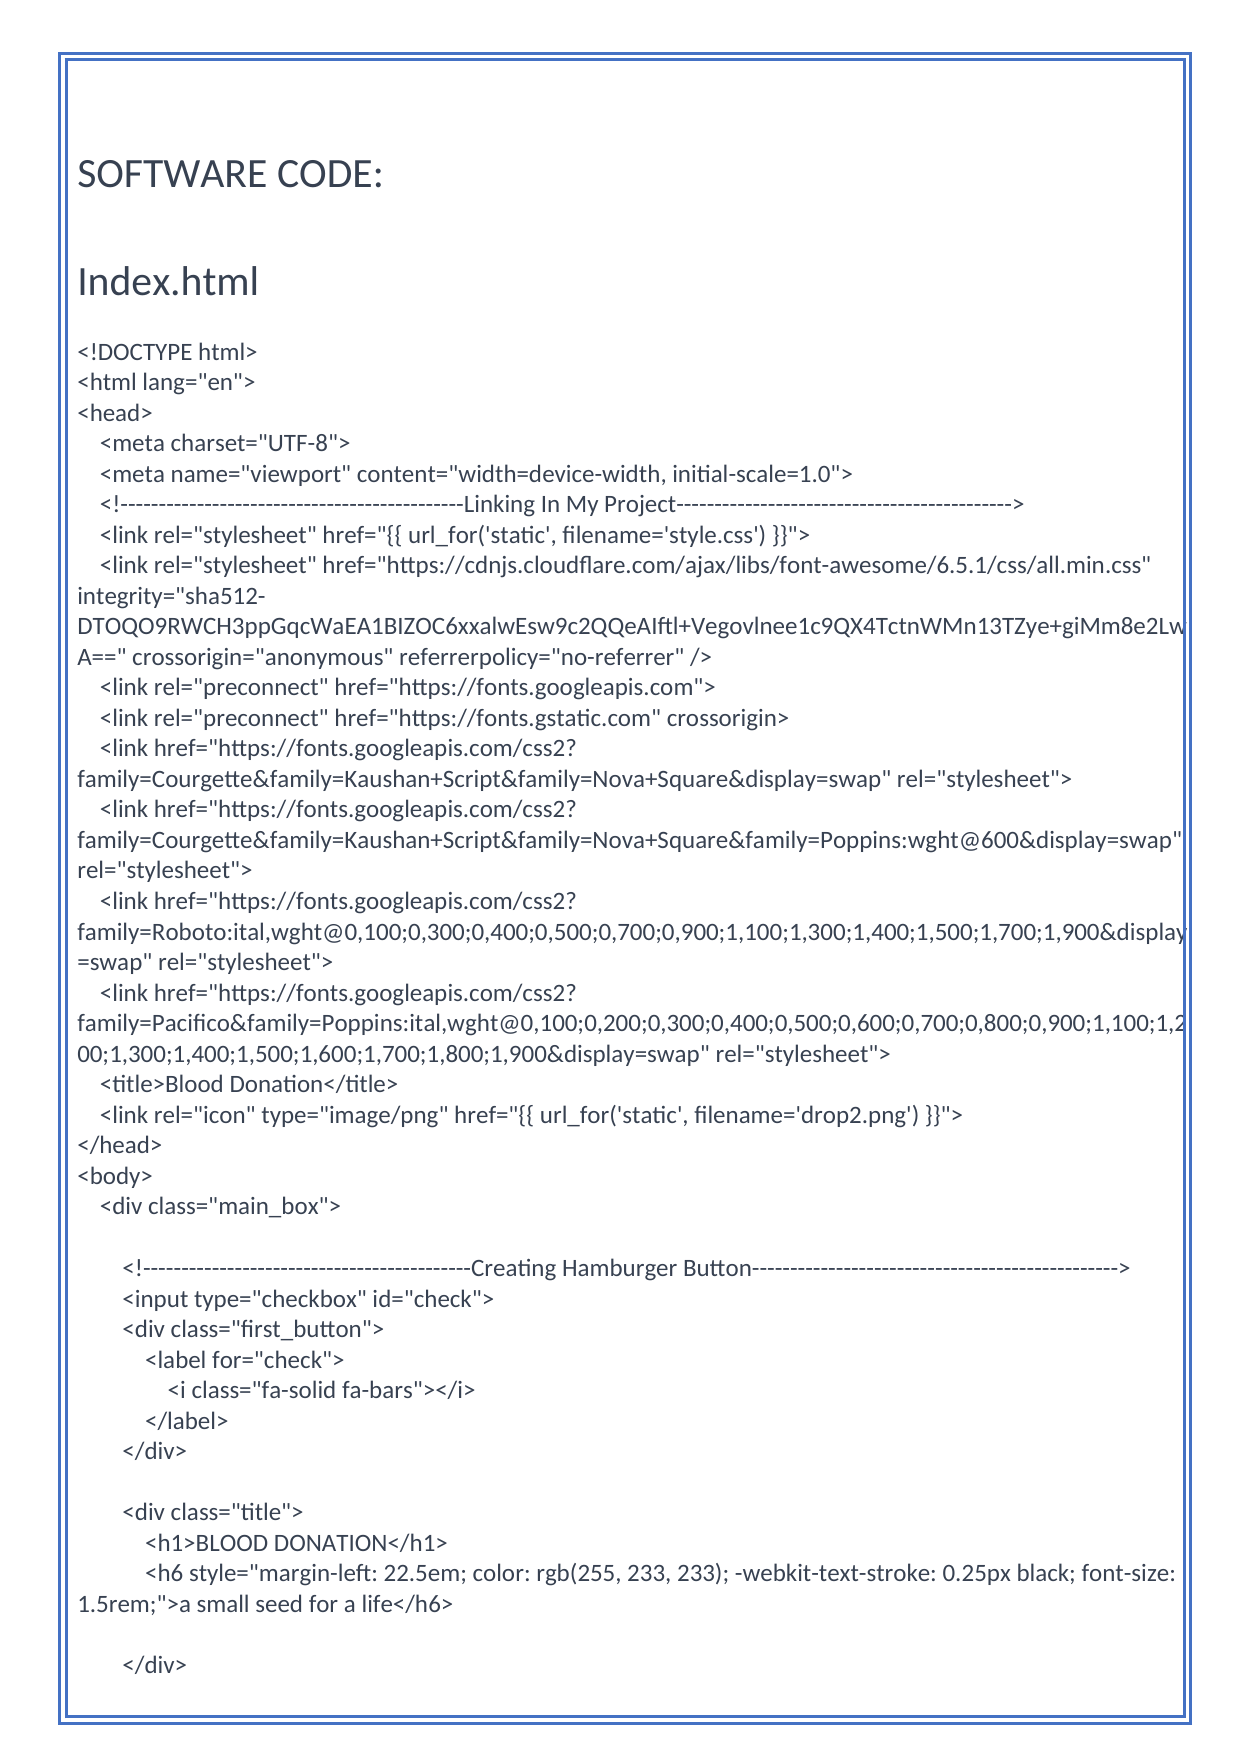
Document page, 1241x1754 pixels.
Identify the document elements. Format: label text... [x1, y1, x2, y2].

text <html lang="en"> [77, 366, 1183, 397]
text </div> [77, 1435, 1183, 1466]
text <body> [77, 1160, 1183, 1190]
text <!DOCTYPE html> [77, 336, 1183, 366]
text <div class="main_box"> [77, 1190, 1183, 1221]
text <i class="fa-solid fa-bars"></i> [77, 1374, 1183, 1405]
text <!---------------------------------------------Linking In My Project--------------------------------------------> [77, 488, 1183, 519]
text <meta name="viewport" content="width=device-width, initial-scale=1.0"> [77, 458, 1183, 488]
text <link href="https://fonts.googleapis.com/css2?family=Roboto:ital,wght@0,100;0,300;0,400;0,500;0,700;0,900;1,100;1,300;1,400;1,500;1,700;1,900&display=swap" rel="stylesheet"> [77, 885, 1183, 977]
text <h6 style="margin-left: 22.5em; color: rgb(255, 233, 233); -webkit-text-stroke: 0.25px black; font-size: 1.5rem;">a small seed for a life</h6> [77, 1557, 1183, 1618]
text <link rel="icon" type="image/png" href="{{ url_for('static', filename='drop2.png') }}"> [77, 1099, 1183, 1129]
text <link rel="stylesheet" href="{{ url_for('static', filename='style.css') }}"> [77, 519, 1183, 549]
text </label> [77, 1405, 1183, 1435]
text <link href="https://fonts.googleapis.com/css2?family=Courgette&family=Kaushan+Script&family=Nova+Square&family=Poppins:wght@600&display=swap" rel="stylesheet"> [77, 794, 1183, 885]
text <!-------------------------------------------Creating Hamburger Button------------------------------------------------> [77, 1252, 1183, 1283]
text <link href="https://fonts.googleapis.com/css2?family=Pacifico&family=Poppins:ital,wght@0,100;0,200;0,300;0,400;0,500;0,600;0,700;0,800;0,900;1,100;1,200;1,300;1,400;1,500;1,600;1,700;1,800;1,900&display=swap" rel="stylesheet"> [77, 977, 1183, 1068]
text <link href="https://fonts.googleapis.com/css2?family=Courgette&family=Kaushan+Script&family=Nova+Square&display=swap" rel="stylesheet"> [77, 733, 1183, 794]
text <title>Blood Donation</title> [77, 1068, 1183, 1099]
text <label for="check"> [77, 1344, 1183, 1374]
text <link rel="preconnect" href="https://fonts.googleapis.com"> [77, 672, 1183, 702]
subtitle SOFTWARE CODE: [77, 147, 1183, 198]
text </div> [77, 1649, 1183, 1679]
text <link rel="preconnect" href="https://fonts.gstatic.com" crossorigin> [77, 702, 1183, 733]
text <meta charset="UTF-8"> [77, 427, 1183, 458]
text <h1>BLOOD DONATION</h1> [77, 1527, 1183, 1557]
text <input type="checkbox" id="check"> [77, 1283, 1183, 1313]
text <div class="first_button"> [77, 1313, 1183, 1344]
text </head> [77, 1129, 1183, 1160]
text <head> [77, 397, 1183, 427]
text <div class="title"> [77, 1496, 1183, 1527]
text <link rel="stylesheet" href="https://cdnjs.cloudflare.com/ajax/libs/font-awesome/6.5.1/css/all.min.css" integrity="sha512-DTOQO9RWCH3ppGqcWaEA1BIZOC6xxalwEsw9c2QQeAIftl+Vegovlnee1c9QX4TctnWMn13TZye+giMm8e2LwA==" crossorigin="anonymous" referrerpolicy="no-referrer" /> [77, 549, 1183, 672]
text Index.html [77, 254, 1183, 305]
